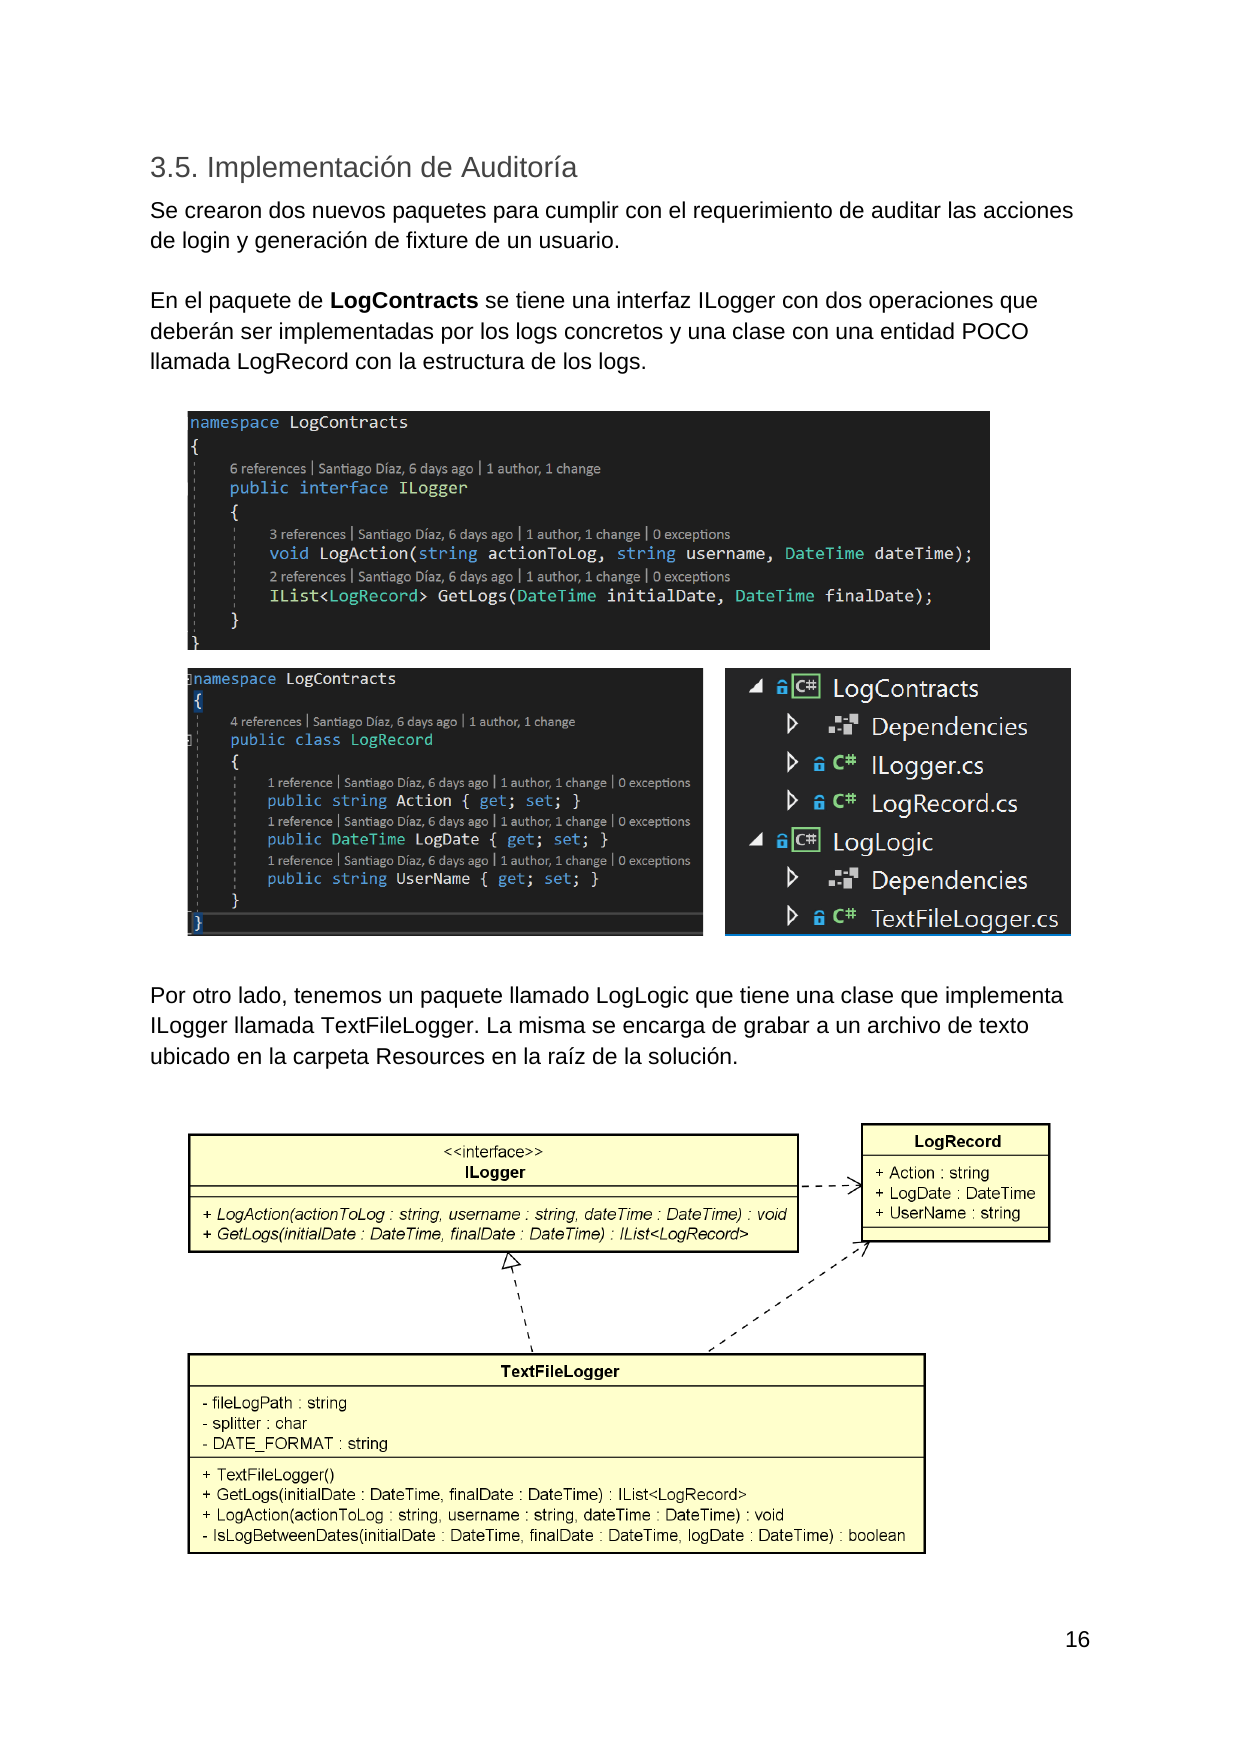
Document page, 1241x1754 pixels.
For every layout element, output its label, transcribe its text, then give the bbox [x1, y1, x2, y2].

picture [725, 668, 1071, 936]
picture [153, 1121, 1094, 1560]
picture [187, 668, 704, 936]
picture [187, 411, 990, 650]
text En el paquete de LogContracts se tiene una interfaz ILogger con dos operaciones que deberán ser implementadas por los logs concretos y una clase con una entidad POCO llamada LogRecord con la estructura de los logs. [150, 287, 1090, 374]
subtitle 3.5. Implementación de Auditoría [150, 150, 1090, 183]
text Por otro lado, tenemos un paquete llamado LogLogic que tiene una clase que implementa ILogger llamada TextFileLogger. La misma se encarga de grabar a un archivo de texto ubicado en la carpeta Resources en la raíz de la solución. [150, 952, 1090, 1069]
text Se crearon dos nuevos paquetes para cumplir con el requerimiento de auditar las acciones de login y generación de fixture de un usuario. [150, 197, 1090, 253]
